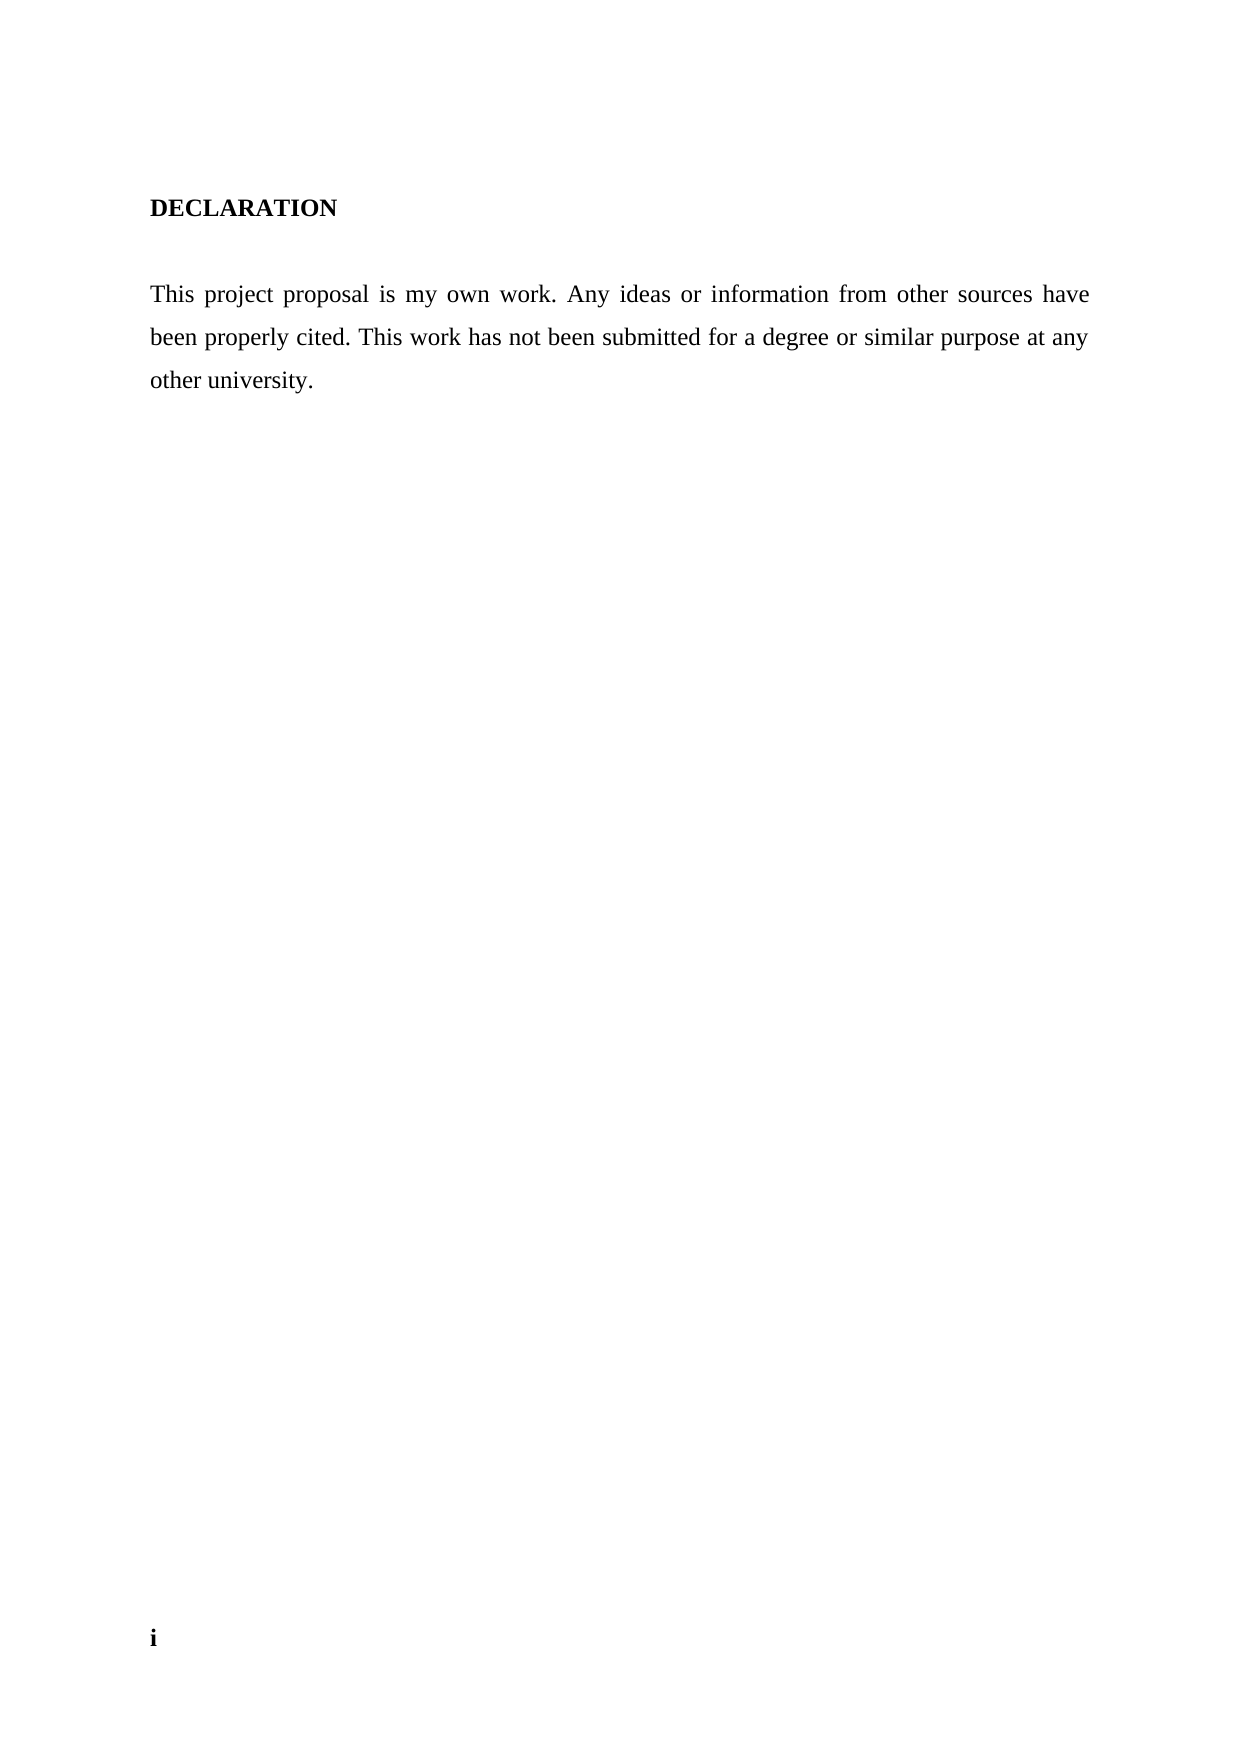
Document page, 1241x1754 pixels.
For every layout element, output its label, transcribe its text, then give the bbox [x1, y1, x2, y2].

text DECLARATION [150, 193, 1090, 222]
text This project proposal is my own work. Any ideas or information from other sources have been properly cited. This work has not been submitted for a degree or similar purpose at any other university. [150, 279, 1090, 394]
